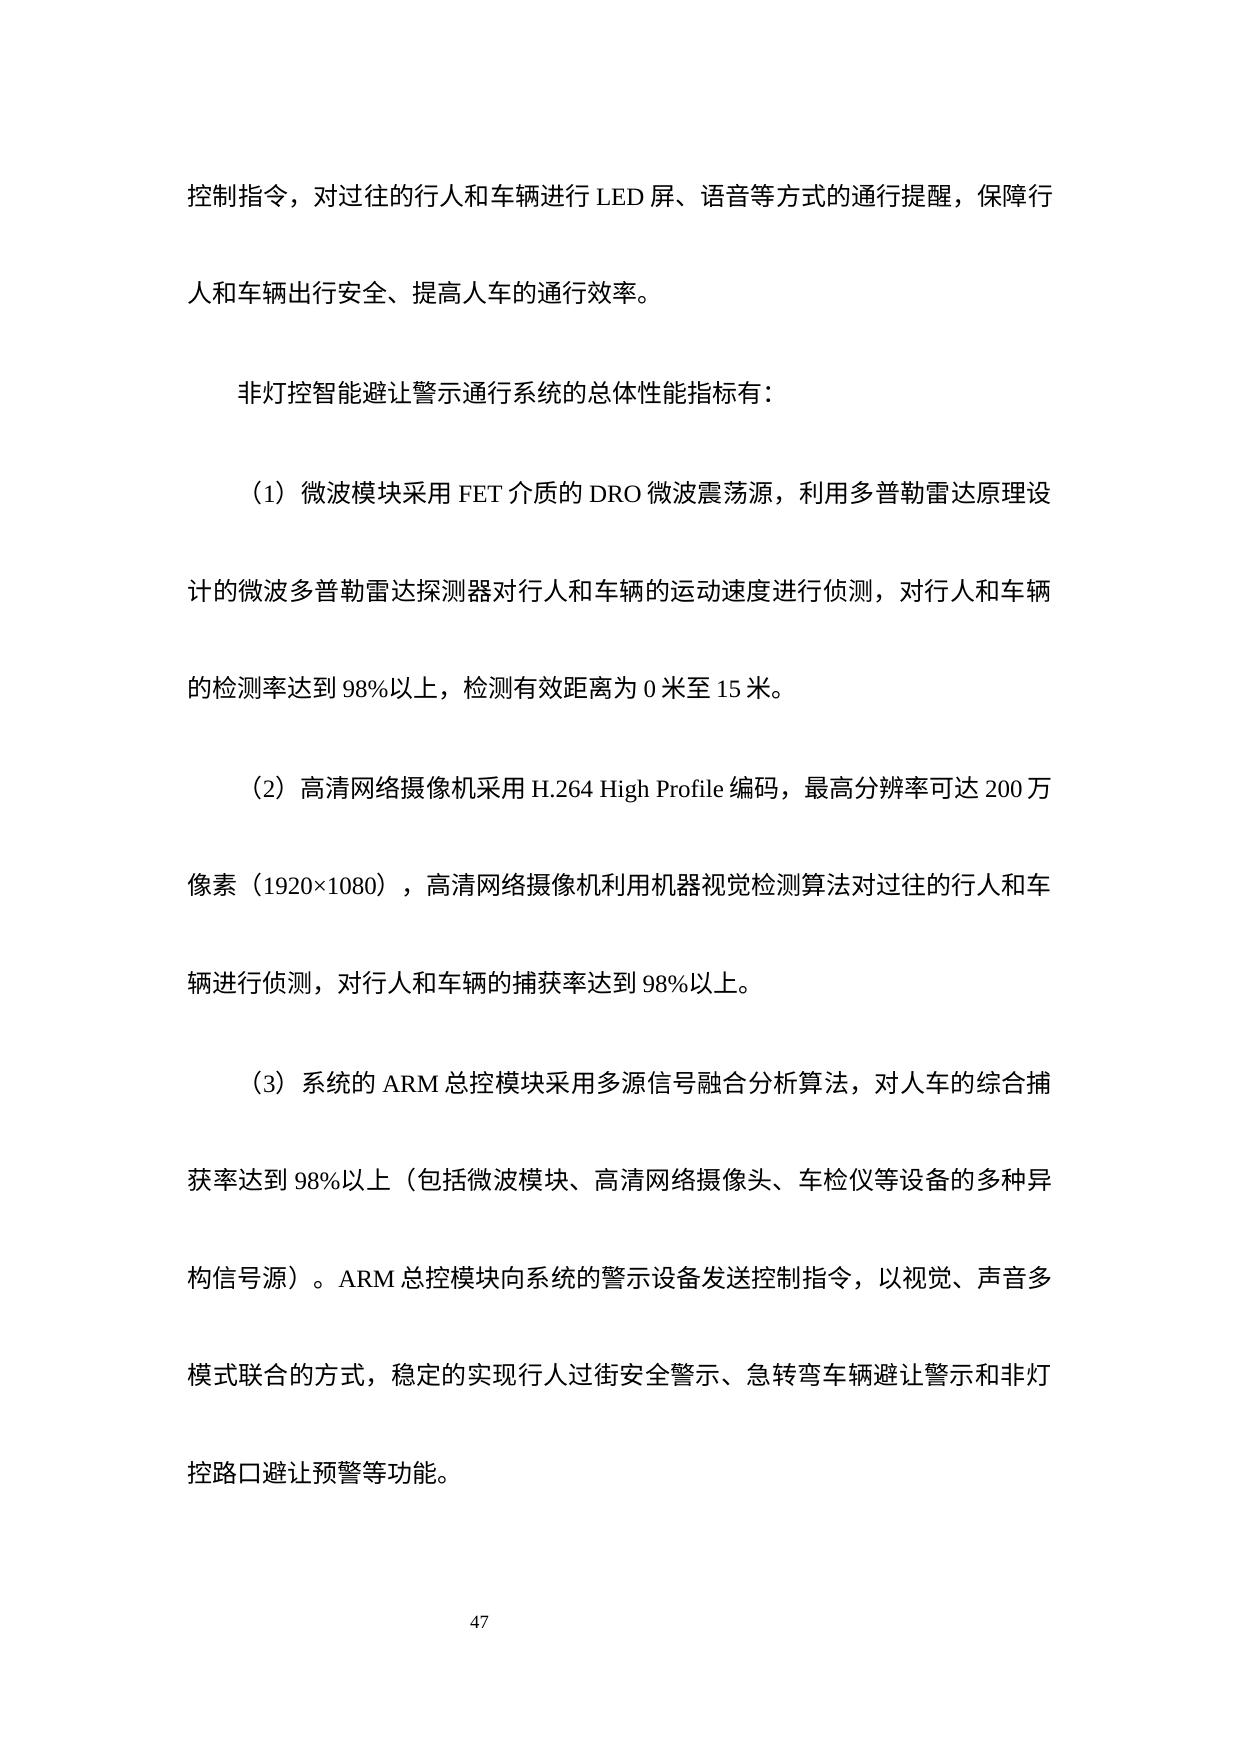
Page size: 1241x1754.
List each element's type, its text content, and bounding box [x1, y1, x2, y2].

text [187, 162, 1053, 324]
text （1）微波模块采用FET介质的DRO微波震荡源，利用多普勒雷达原理设计的微波多普勒雷达探测器对行人和车辆的运动速度进行侦测，对行人和车辆的检测率达到98%以上，检测有效距离为0米至15米。 [187, 459, 1053, 719]
text （3）系统的ARM总控模块采用多源信号融合分析算法，对人车的综合捕获率达到98%以上（包括微波模块、高清网络摄像头、车检仪等设备的多种异构信号源）。ARM总控模块向系统的警示设备发送控制指令，以视觉、声音多模式联合的方式，稳定的实现行人过街安全警示、急转弯车辆避让警示和非灯控路口避让预警等功能。 [187, 1049, 1053, 1504]
text （2）高清网络摄像机采用H.264 High Profile编码，最高分辨率可达200万像素（1920×1080），高清网络摄像机利用机器视觉检测算法对过往的行人和车辆进行侦测，对行人和车辆的捕获率达到98%以上。 [187, 754, 1053, 1014]
text 非灯控智能避让警示通行系统的总体性能指标有： [187, 359, 1053, 424]
